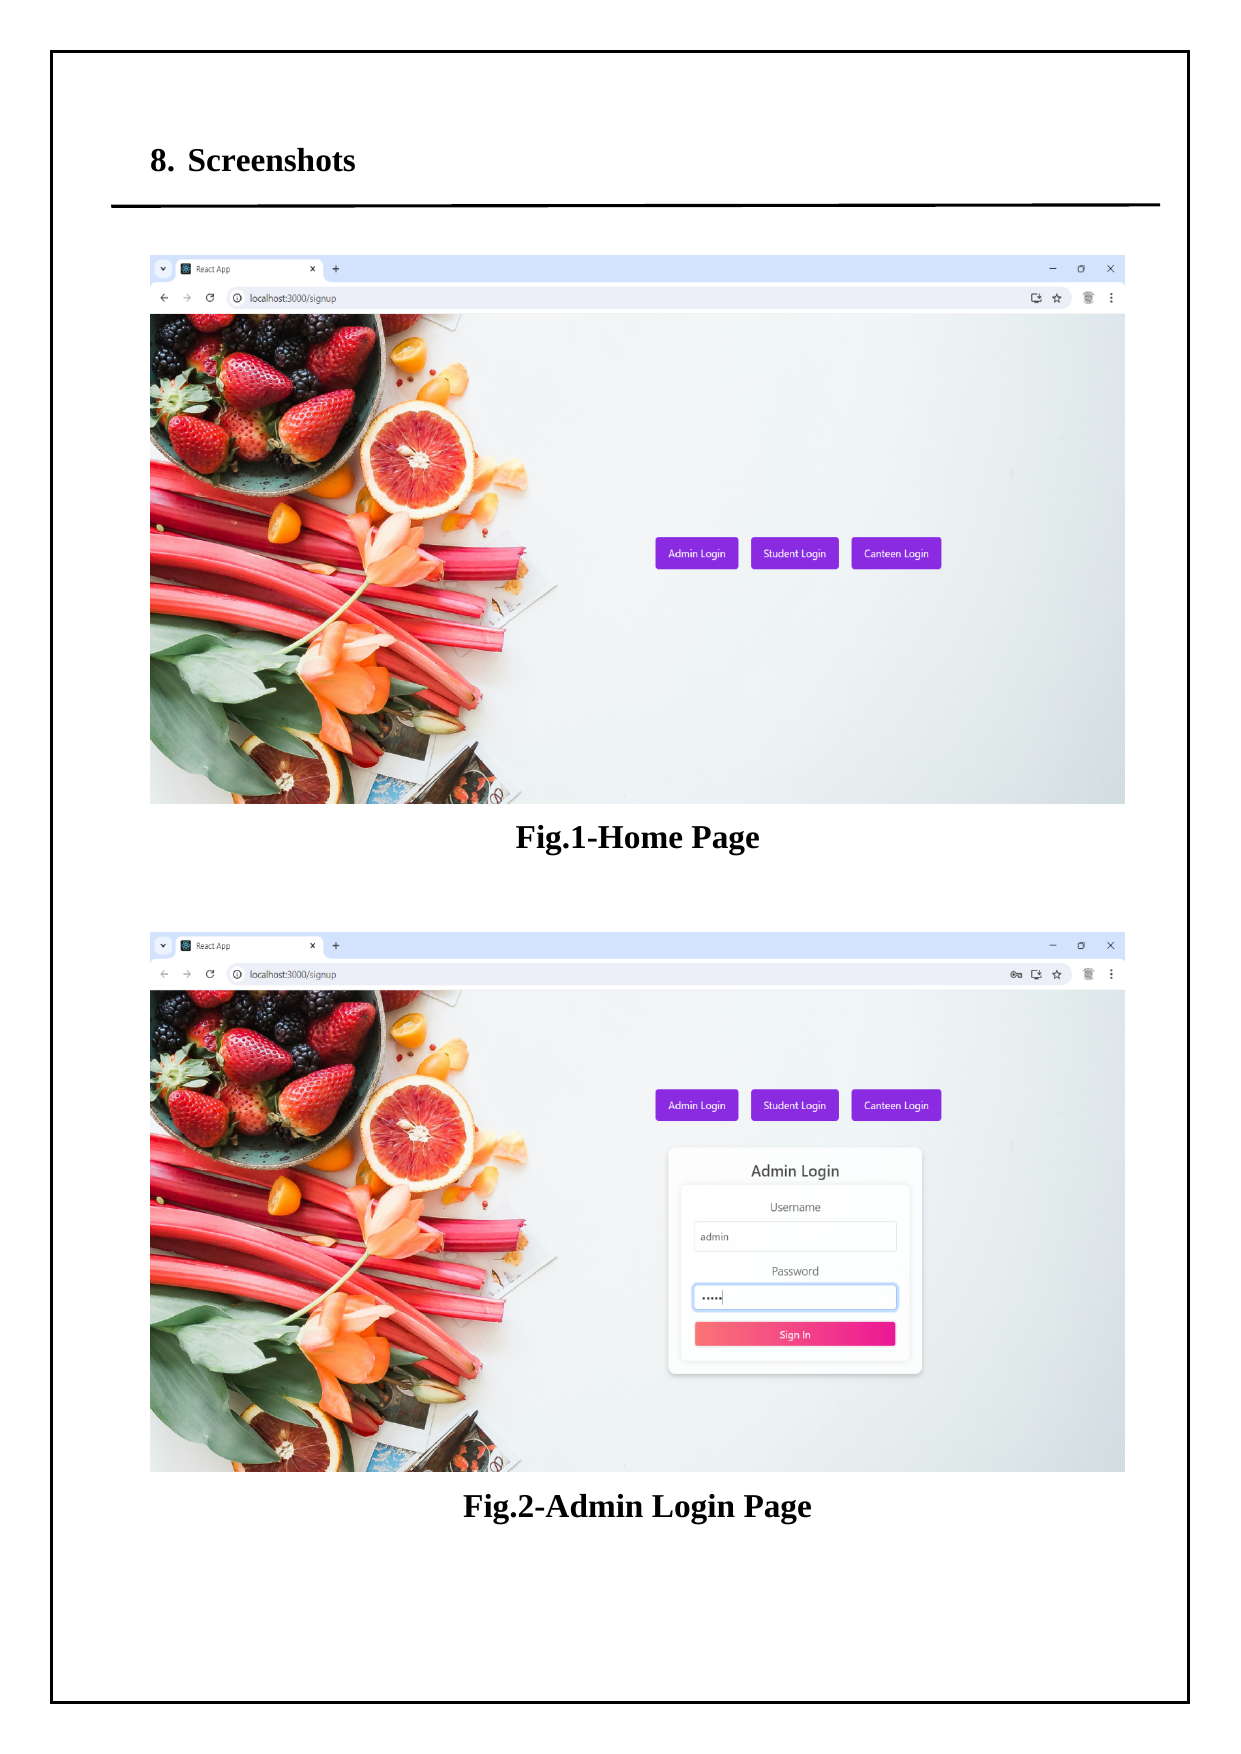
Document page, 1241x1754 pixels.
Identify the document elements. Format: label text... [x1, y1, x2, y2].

text Fig.1-Home Page [150, 818, 1125, 856]
picture [150, 932, 1125, 1472]
list Screenshots [150, 141, 1125, 179]
text Fig.2-Admin Login Page [150, 1486, 1125, 1524]
picture [150, 255, 1125, 804]
